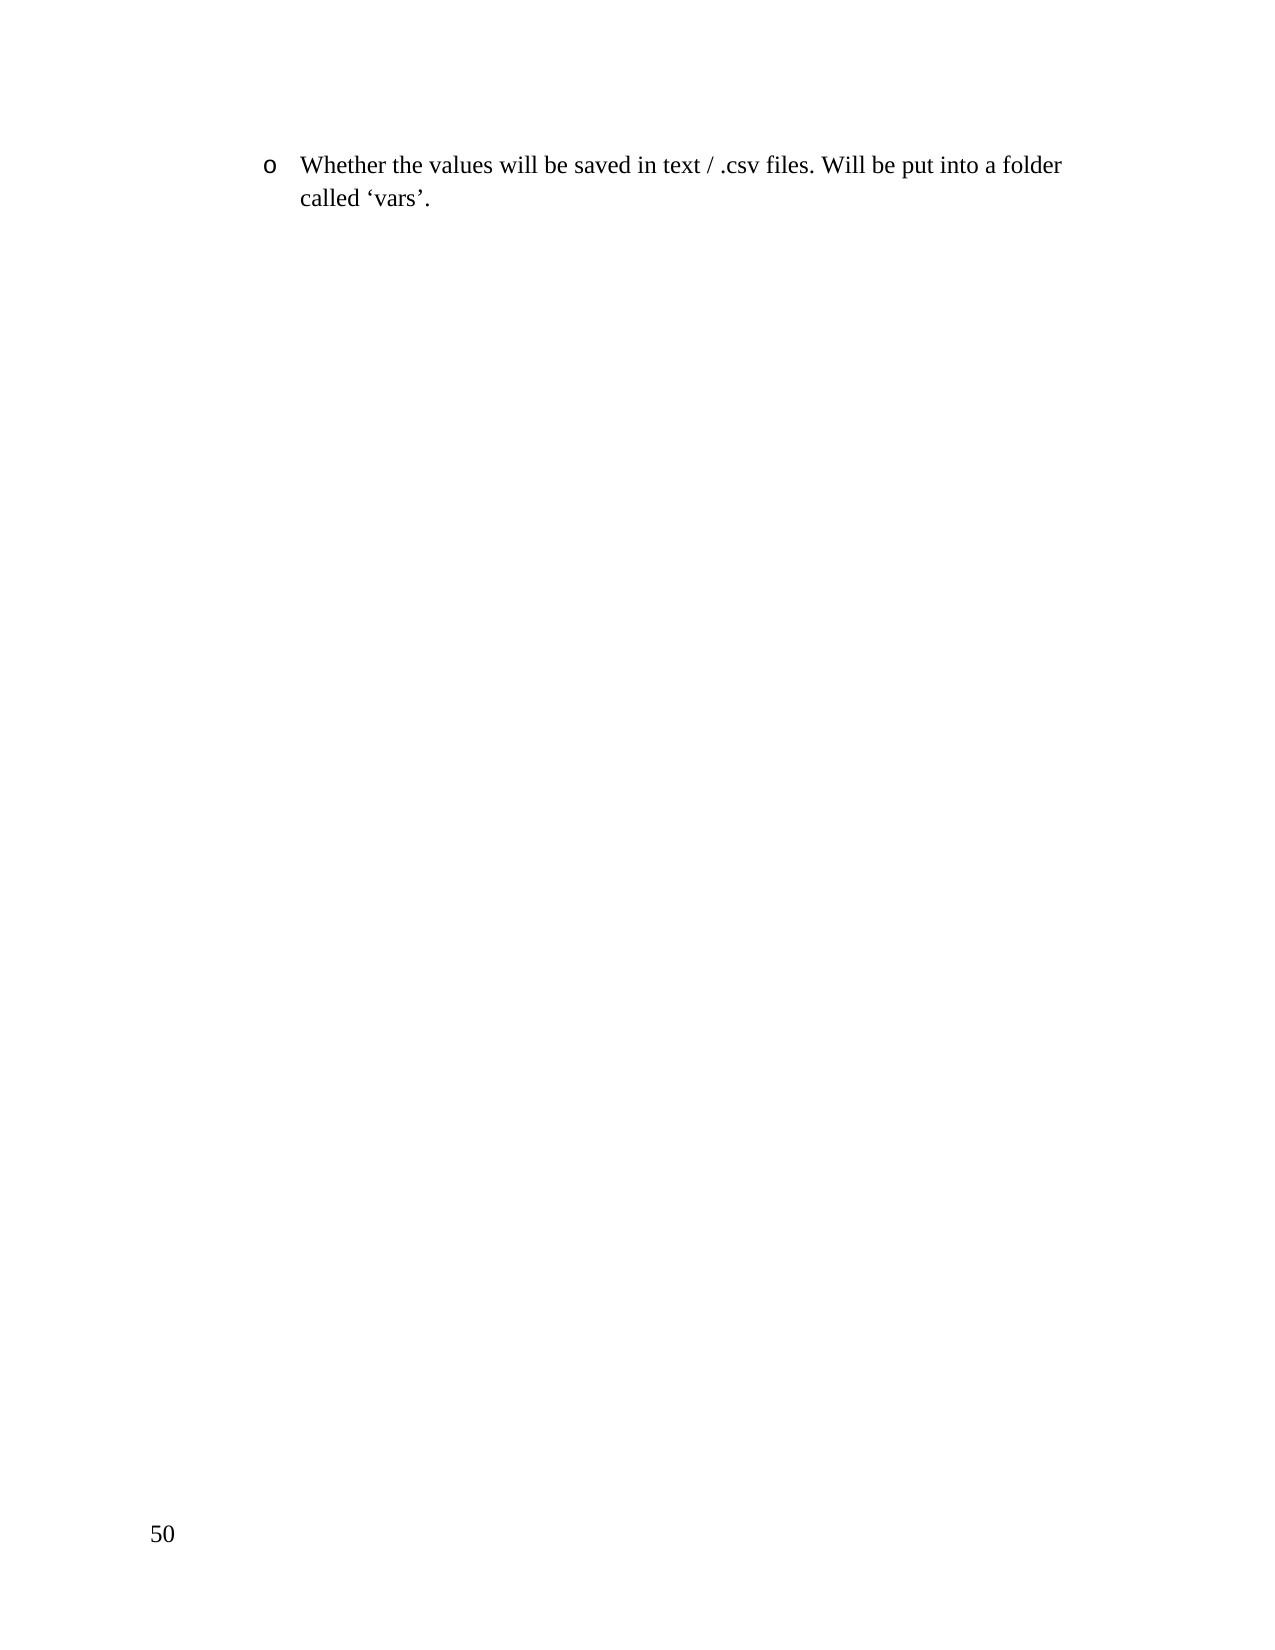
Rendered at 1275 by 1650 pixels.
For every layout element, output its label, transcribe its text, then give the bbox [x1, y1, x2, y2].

list Whether the values will be saved in text / .csv files. Will be put into a folder called ‘vars’. [262, 150, 1125, 212]
